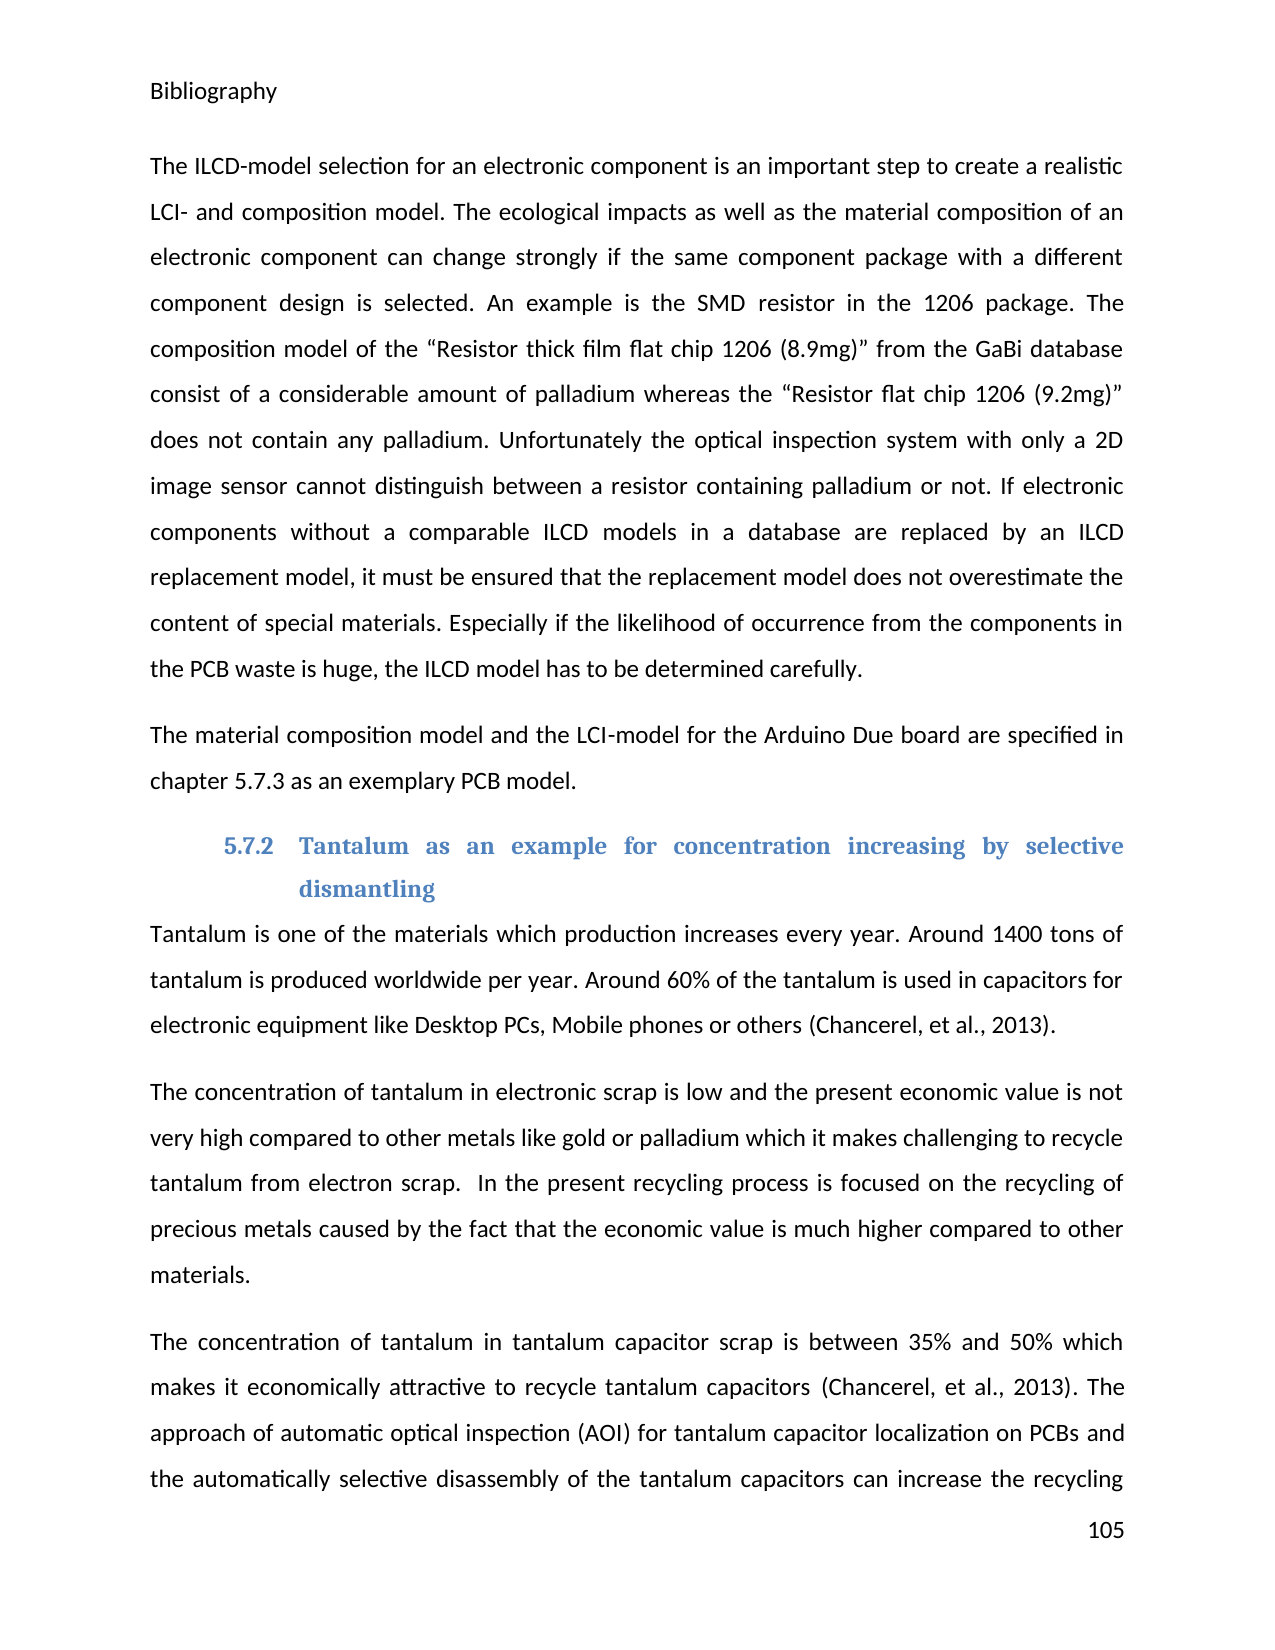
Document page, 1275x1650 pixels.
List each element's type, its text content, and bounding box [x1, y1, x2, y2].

subtitle Tantalum as an example for concentration increasing by selective dismantling [224, 832, 1125, 904]
text The ILCD-model selection for an electronic component is an important step to create a realistic LCI- and composition model. The ecological impacts as well as the material composition of an electronic component can change strongly if the same component package with a different component design is selected. An example is the SMD resistor in the 1206 package. The composition model of the “Resistor thick film flat chip 1206 (8.9mg)” from the GaBi database consist of a considerable amount of palladium whereas the “Resistor flat chip 1206 (9.2mg)” does not contain any palladium. Unfortunately the optical inspection system with only a 2D image sensor cannot distinguish between a resistor containing palladium or not. If electronic components without a comparable ILCD models in a database are replaced by an ILCD replacement model, it must be ensured that the replacement model does not overestimate the content of special materials. Especially if the likelihood of occurrence from the components in the PCB waste is huge, the ILCD model has to be determined carefully. [150, 150, 1125, 683]
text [150, 1326, 1125, 1493]
text Tantalum is one of the materials which production increases every year. Around 1400 tons of tantalum is produced worldwide per year. Around 60% of the tantalum is used in capacitors for electronic equipment like Desktop PCs, Mobile phones or others . [150, 918, 1125, 1040]
text The material composition model and the LCI-model for the Arduino Due board are specified in chapter 5.7.3 as an exemplary PCB model. [150, 719, 1125, 796]
text The concentration of tantalum in electronic scrap is low and the present economic value is not very high compared to other metals like gold or palladium which it makes challenging to recycle tantalum from electron scrap. In the present recycling process is focused on the recycling of precious metals caused by the fact that the economic value is much higher compared to other materials. [150, 1076, 1125, 1289]
